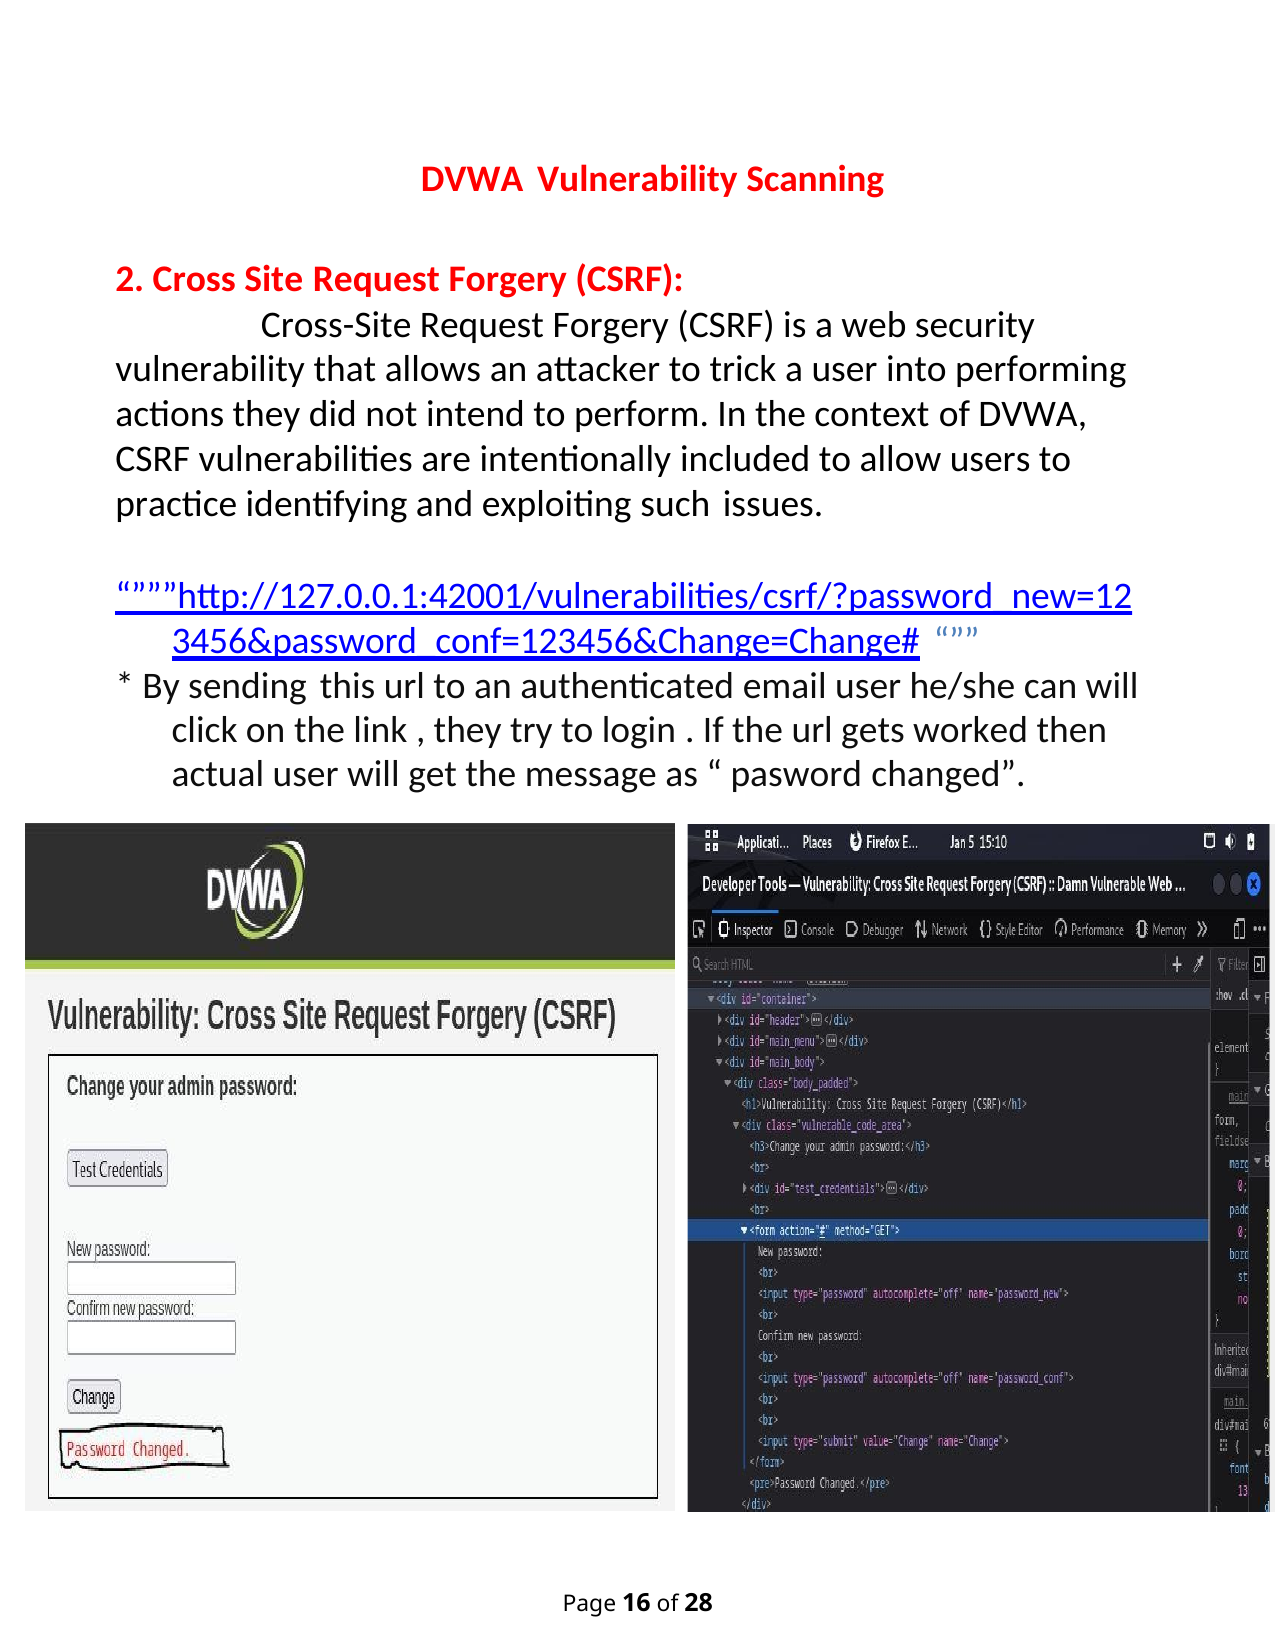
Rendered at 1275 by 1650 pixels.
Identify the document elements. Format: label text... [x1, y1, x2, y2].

list Cross Site Request Forgery (CSRF): [115, 255, 1275, 301]
picture [25, 823, 675, 1511]
text * By sending this url to an authenticated email user he/she can will click on the link , they try to login . If the url gets worked then actual user will get the message as “ pasword changed”. [115, 664, 1156, 796]
text “”””http://127.0.0.1:42001/vulnerabilities/csrf/?password_new=12 [115, 572, 1275, 617]
text DVWA Vulnerability Scanning [32, 155, 1273, 201]
text 3456&password_conf=123456&Change=Change# “”” [171, 617, 1275, 663]
text Cross-Site Request Forgery (CSRF) is a web security vulnerability that allows an attacker to trick a user into performing actions they did not intend to perform. In the context of DVWA, CSRF vulnerabilities are intentionally included to allow users to practice identifying and exploiting such issues. [115, 301, 1156, 526]
picture [687, 824, 1275, 1512]
